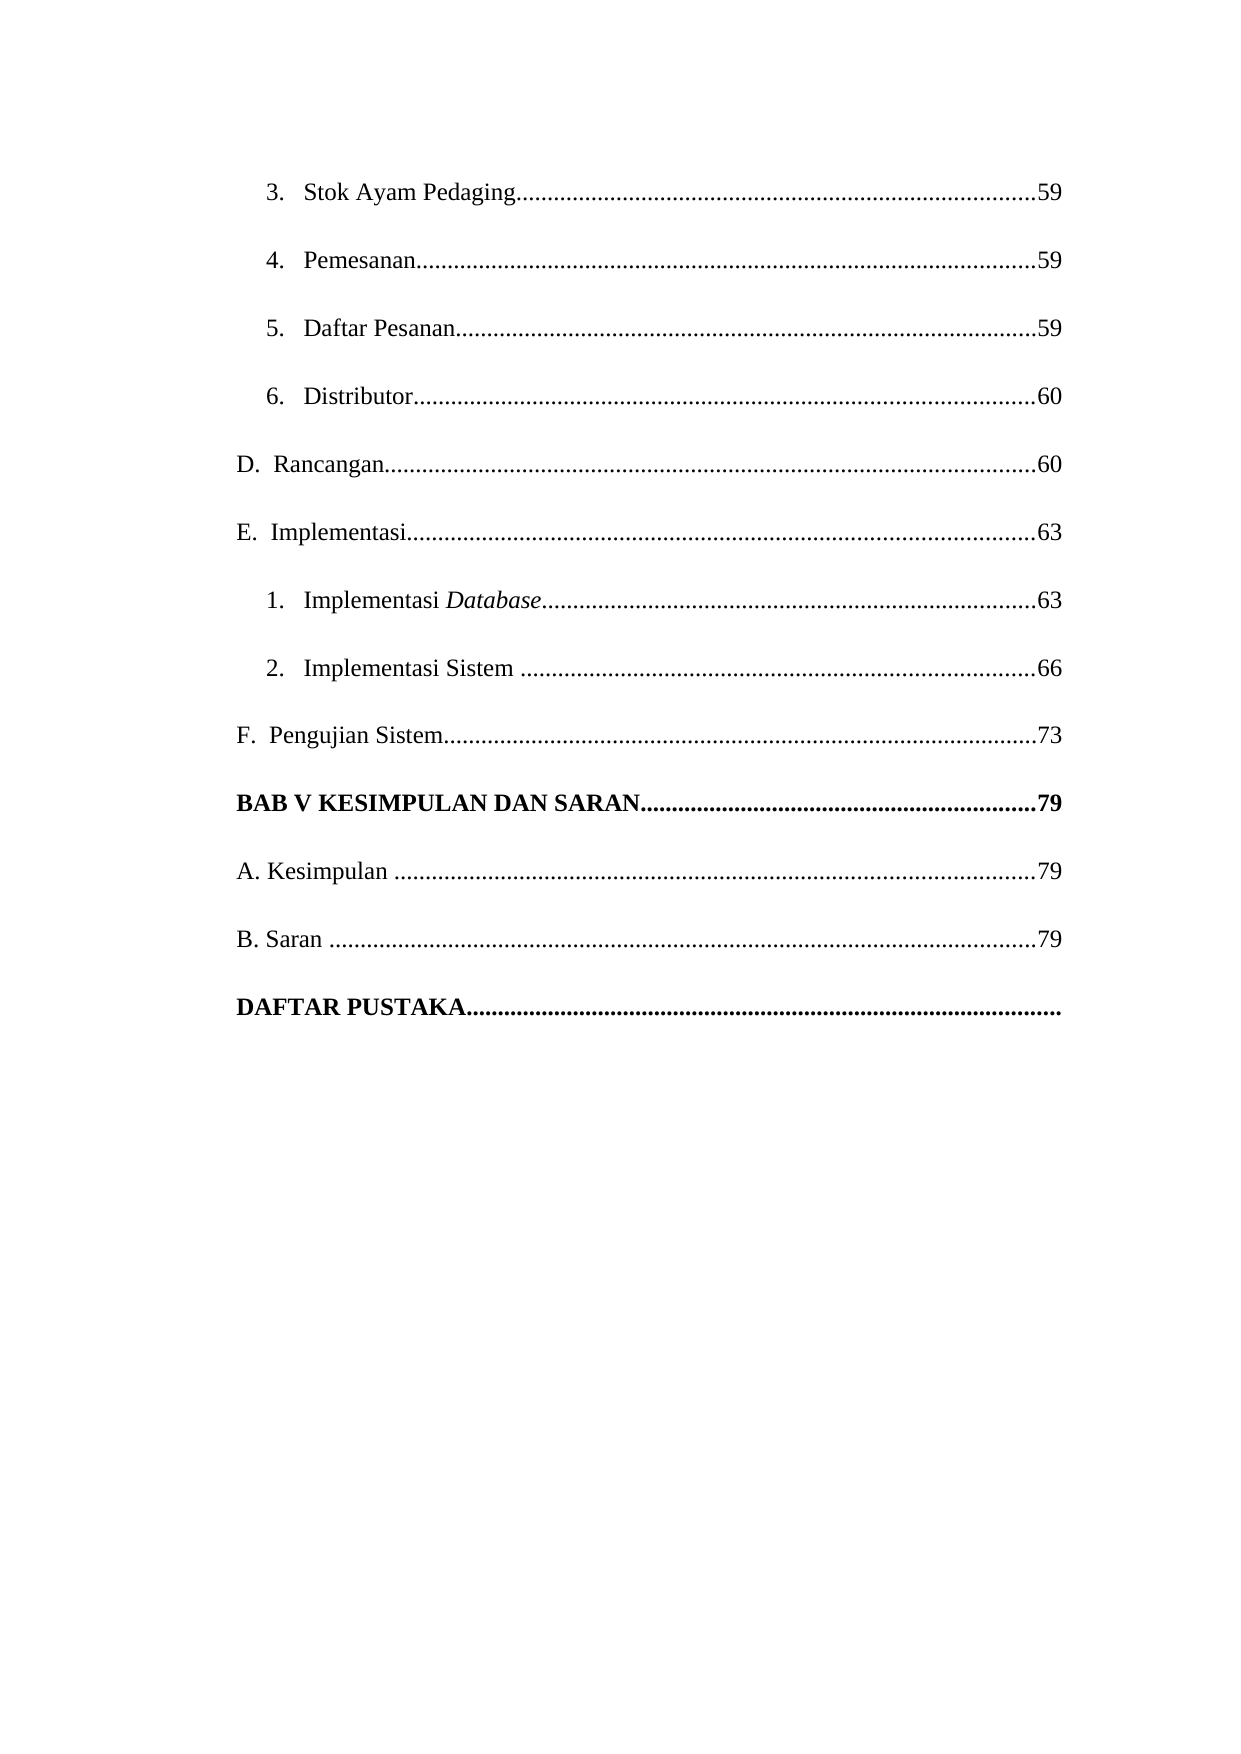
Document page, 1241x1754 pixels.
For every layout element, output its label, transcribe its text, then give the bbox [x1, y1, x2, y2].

text BAB V KESIMPULAN DAN SARAN 79 [236, 788, 1063, 817]
text B. Saran 79 [236, 924, 1063, 953]
text A. Kesimpulan 79 [236, 856, 1063, 885]
list Pemesanan 59 [266, 245, 1063, 274]
list Implementasi Database 63 [266, 585, 1063, 613]
text F. Pengujian Sistem 73 [236, 721, 1063, 749]
list Stok Ayam Pedaging 59 [266, 177, 1063, 206]
text D. Rancangan 60 [236, 449, 1063, 478]
text E. Implementasi 63 [236, 517, 1063, 546]
list Daftar Pesanan 59 [266, 313, 1063, 342]
list Implementasi Sistem 66 [266, 653, 1063, 681]
list Distributor 60 [266, 381, 1063, 410]
text DAFTAR PUSTAKA [236, 992, 1063, 1021]
